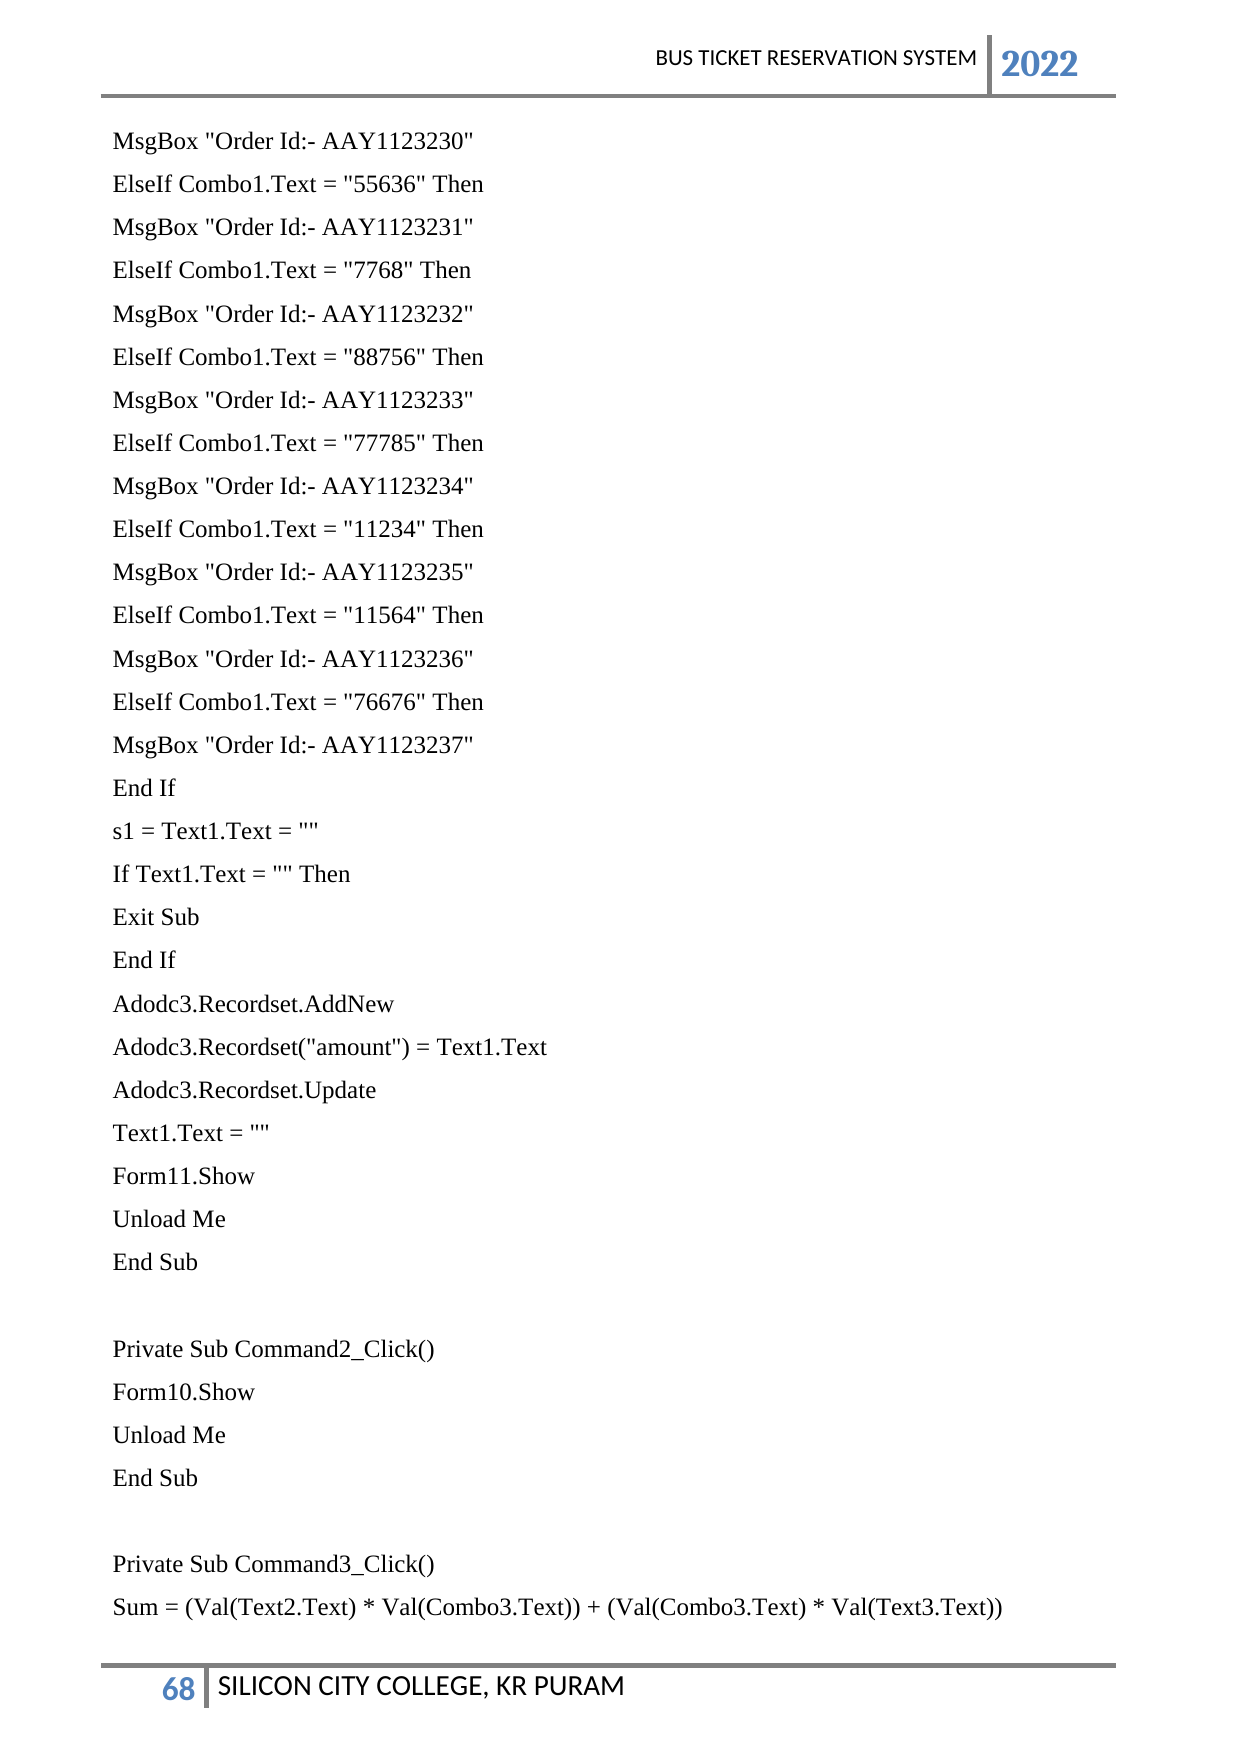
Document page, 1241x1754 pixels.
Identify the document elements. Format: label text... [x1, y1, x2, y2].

text ElseIf Combo1.Text = "77785" Then [112, 428, 1128, 457]
text End Sub [112, 1247, 1128, 1276]
text Text1.Text = "" [112, 1118, 1128, 1147]
text Private Sub Command3_Click() [112, 1549, 1128, 1578]
text ElseIf Combo1.Text = "11234" Then [112, 514, 1128, 543]
text MsgBox "Order Id:- AAY1123234" [112, 471, 1128, 500]
text s1 = Text1.Text = "" [112, 816, 1128, 845]
text MsgBox "Order Id:- AAY1123230" [112, 126, 1128, 155]
text MsgBox "Order Id:- AAY1123231" [112, 212, 1128, 241]
text Adodc3.Recordset("amount") = Text1.Text [112, 1032, 1128, 1061]
text ElseIf Combo1.Text = "11564" Then [112, 601, 1128, 629]
text Exit Sub [112, 902, 1128, 931]
text Form11.Show [112, 1161, 1128, 1190]
text MsgBox "Order Id:- AAY1123233" [112, 385, 1128, 414]
text If Text1.Text = "" Then [112, 859, 1128, 888]
text MsgBox "Order Id:- AAY1123232" [112, 299, 1128, 327]
text ElseIf Combo1.Text = "55636" Then [112, 169, 1128, 198]
text End Sub [112, 1463, 1128, 1492]
text MsgBox "Order Id:- AAY1123236" [112, 644, 1128, 672]
text Adodc3.Recordset.AddNew [112, 989, 1128, 1017]
text Unload Me [112, 1204, 1128, 1233]
text Unload Me [112, 1420, 1128, 1449]
text MsgBox "Order Id:- AAY1123235" [112, 557, 1128, 586]
text Sum = (Val(Text2.Text) * Val(Combo3.Text)) + (Val(Combo3.Text) * Val(Text3.Text)) [112, 1592, 1128, 1621]
text MsgBox "Order Id:- AAY1123237" [112, 730, 1128, 759]
text Form10.Show [112, 1377, 1128, 1406]
text End If [112, 946, 1128, 974]
text ElseIf Combo1.Text = "7768" Then [112, 256, 1128, 284]
text End If [112, 773, 1128, 802]
text Private Sub Command2_Click() [112, 1334, 1128, 1362]
text ElseIf Combo1.Text = "88756" Then [112, 342, 1128, 371]
text Adodc3.Recordset.Update [112, 1075, 1128, 1104]
text ElseIf Combo1.Text = "76676" Then [112, 687, 1128, 716]
